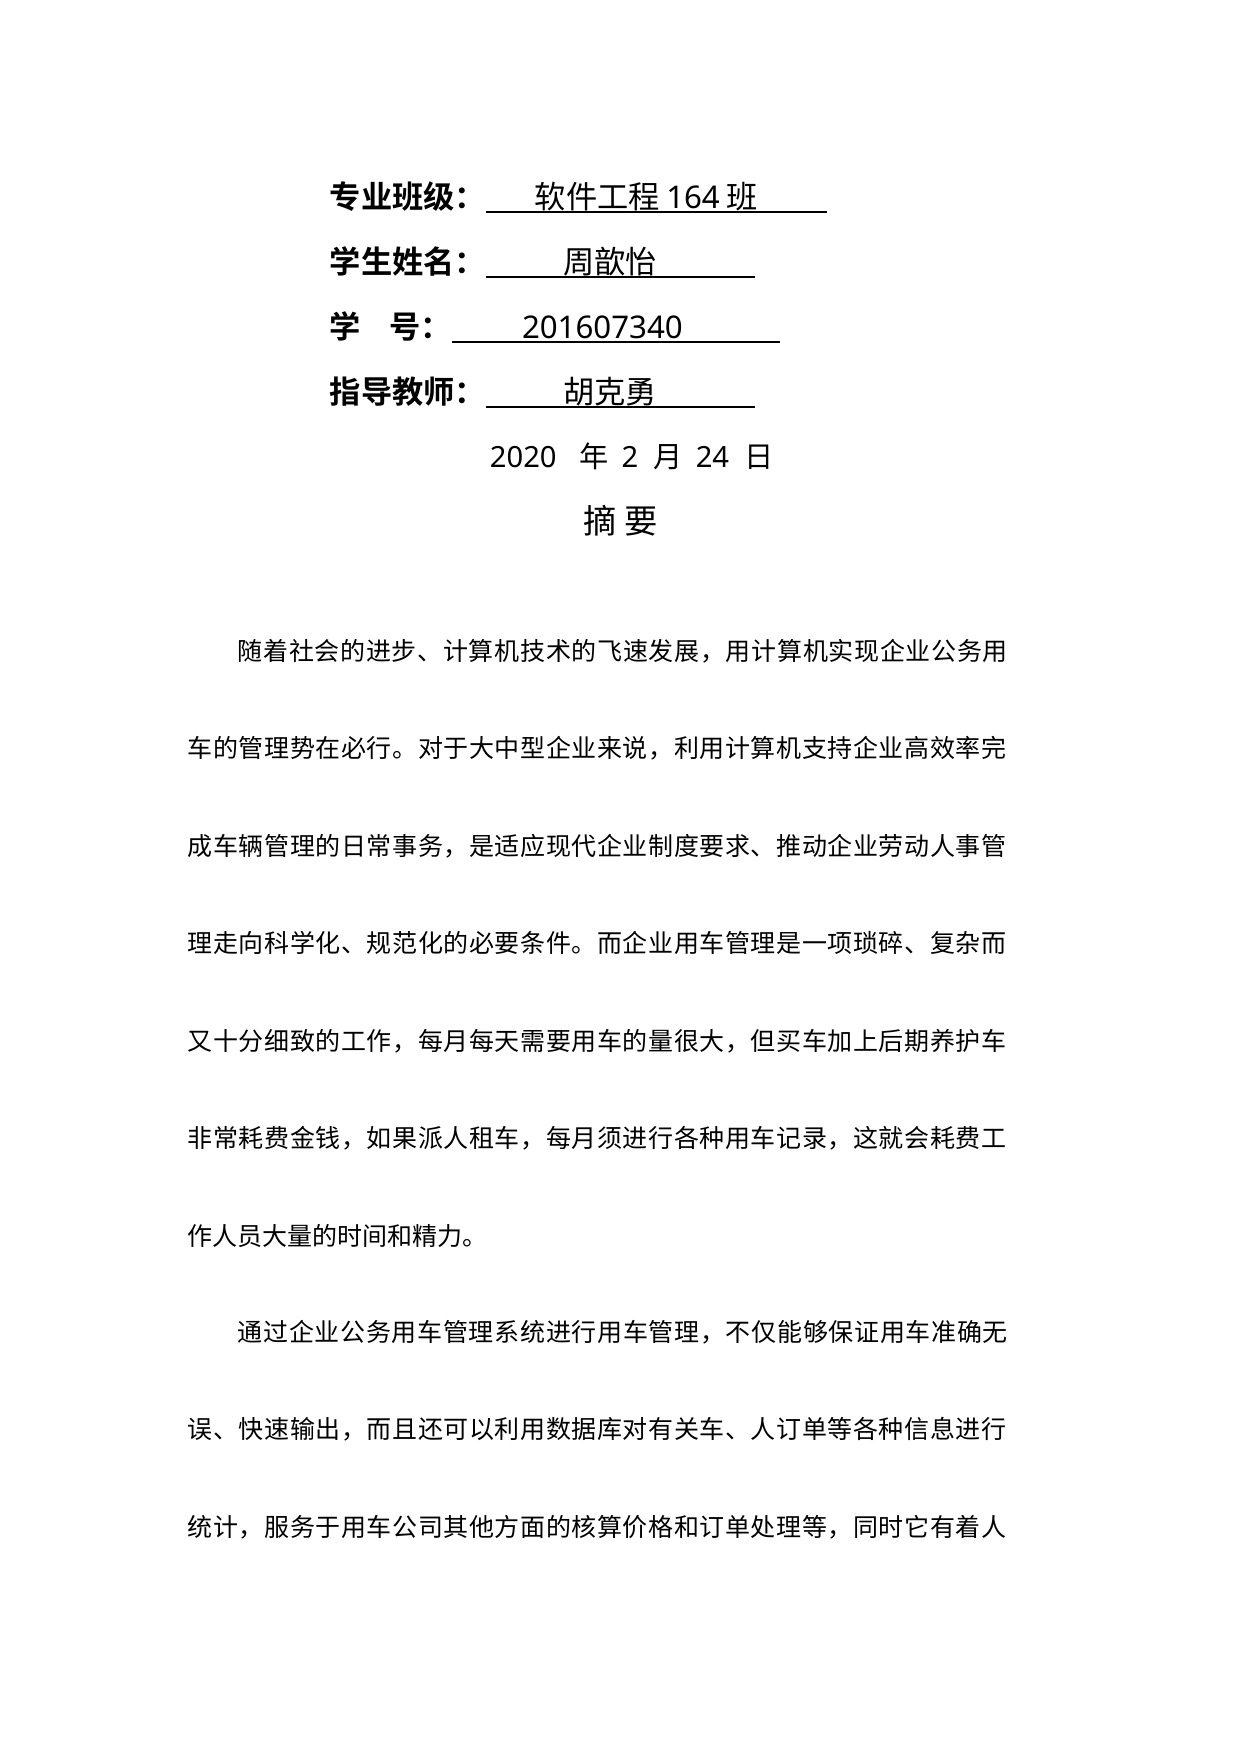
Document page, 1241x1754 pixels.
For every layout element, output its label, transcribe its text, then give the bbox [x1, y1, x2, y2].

text 指导教师： 胡克勇 [187, 357, 1053, 422]
text 学生姓名： 周歆怡 [187, 227, 1053, 292]
text 专业班级： 软件工程164班 [187, 162, 1053, 227]
text 摘 要 [187, 487, 1053, 552]
text 随着社会的进步、计算机技术的飞速发展，用计算机实现企业公务用车的管理势在必行。对于大中型企业来说，利用计算机支持企业高效率完成车辆管理的日常事务，是适应现代企业制度要求、推动企业劳动人事管理走向科学化、规范化的必要条件。而企业用车管理是一项琐碎、复杂而又十分细致的工作，每月每天需要用车的量很大，但买车加上后期养护车非常耗费金钱，如果派人租车，每月须进行各种用车记录，这就会耗费工作人员大量的时间和精力。 [187, 617, 1009, 1267]
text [187, 1298, 1009, 1558]
text 学 号： 201607340 [187, 292, 1053, 357]
text 2020 年 2 月 24 日 [187, 422, 1053, 487]
